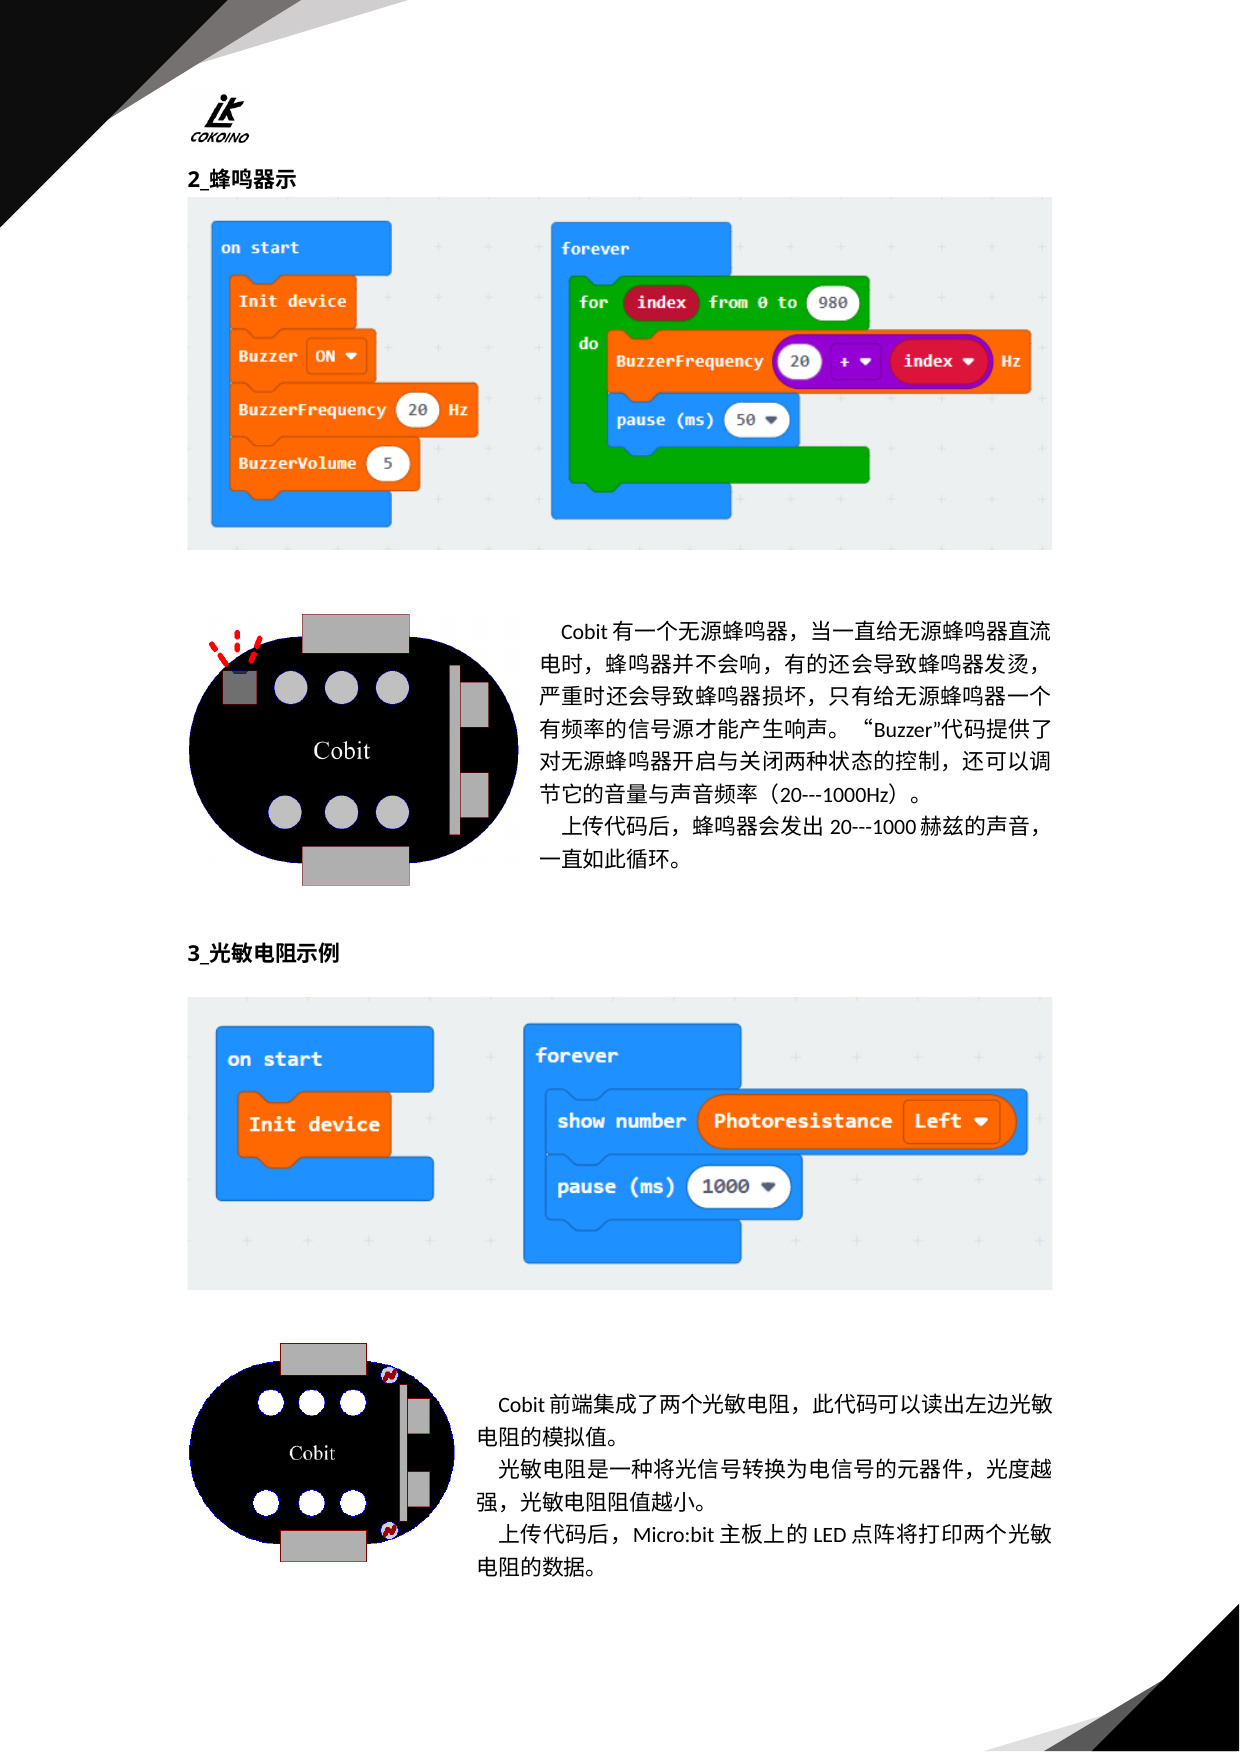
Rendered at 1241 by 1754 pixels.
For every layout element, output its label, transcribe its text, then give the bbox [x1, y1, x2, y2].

text Cobit有一个无源蜂鸣器，当一直给无源蜂鸣器直流电时，蜂鸣器并不会响，有的还会导致蜂鸣器发烫，严重时还会导致蜂鸣器损坏，只有给无源蜂鸣器一个有频率的信号源才能产生响声。“Buzzer”代码提供了对无源蜂鸣器开启与关闭两种状态的控制，还可以调节它的音量与声音频率（20---1000Hz）。 [520, 614, 1053, 809]
subtitle 2_蜂鸣器示 [187, 162, 1053, 197]
text 上传代码后，Micro:bit主板上的LED点阵将打印两个光敏电阻的数据。 [187, 1517, 1053, 1582]
picture [187, 997, 1053, 1290]
picture [184, 1340, 458, 1565]
picture [186, 610, 520, 889]
text 上传代码后，蜂鸣器会发出20---1000赫兹的声音，一直如此循环。 [520, 809, 1053, 874]
text Cobit前端集成了两个光敏电阻，此代码可以读出左边光敏电阻的模拟值。 [458, 1387, 1053, 1452]
picture [187, 90, 252, 147]
text 光敏电阻是一种将光信号转换为电信号的元器件，光度越强，光敏电阻阻值越小。 [458, 1452, 1053, 1517]
subtitle 3_光敏电阻示例 [187, 935, 1053, 968]
picture [187, 197, 1053, 550]
